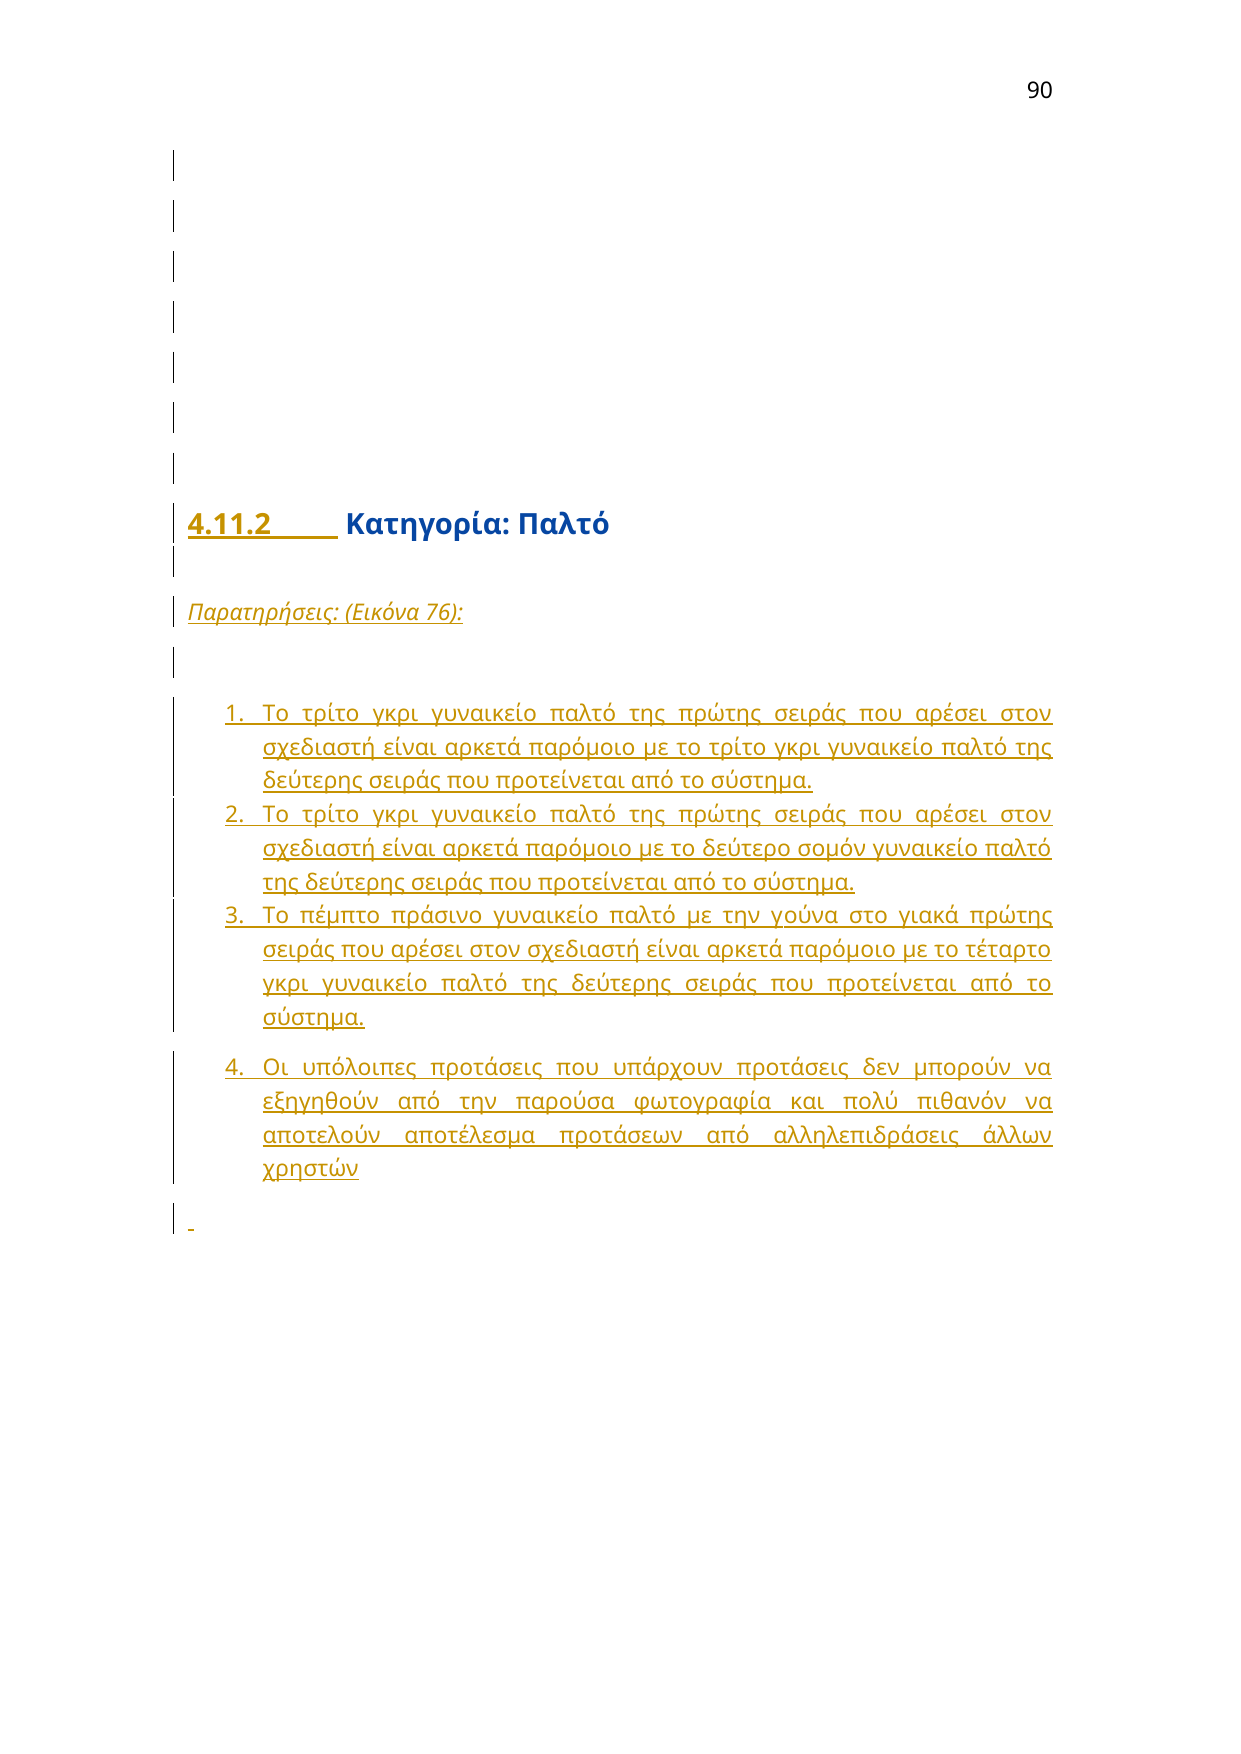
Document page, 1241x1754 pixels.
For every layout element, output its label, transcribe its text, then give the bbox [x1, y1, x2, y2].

subtitle Κατηγορία: Παλτό [187, 503, 1053, 543]
